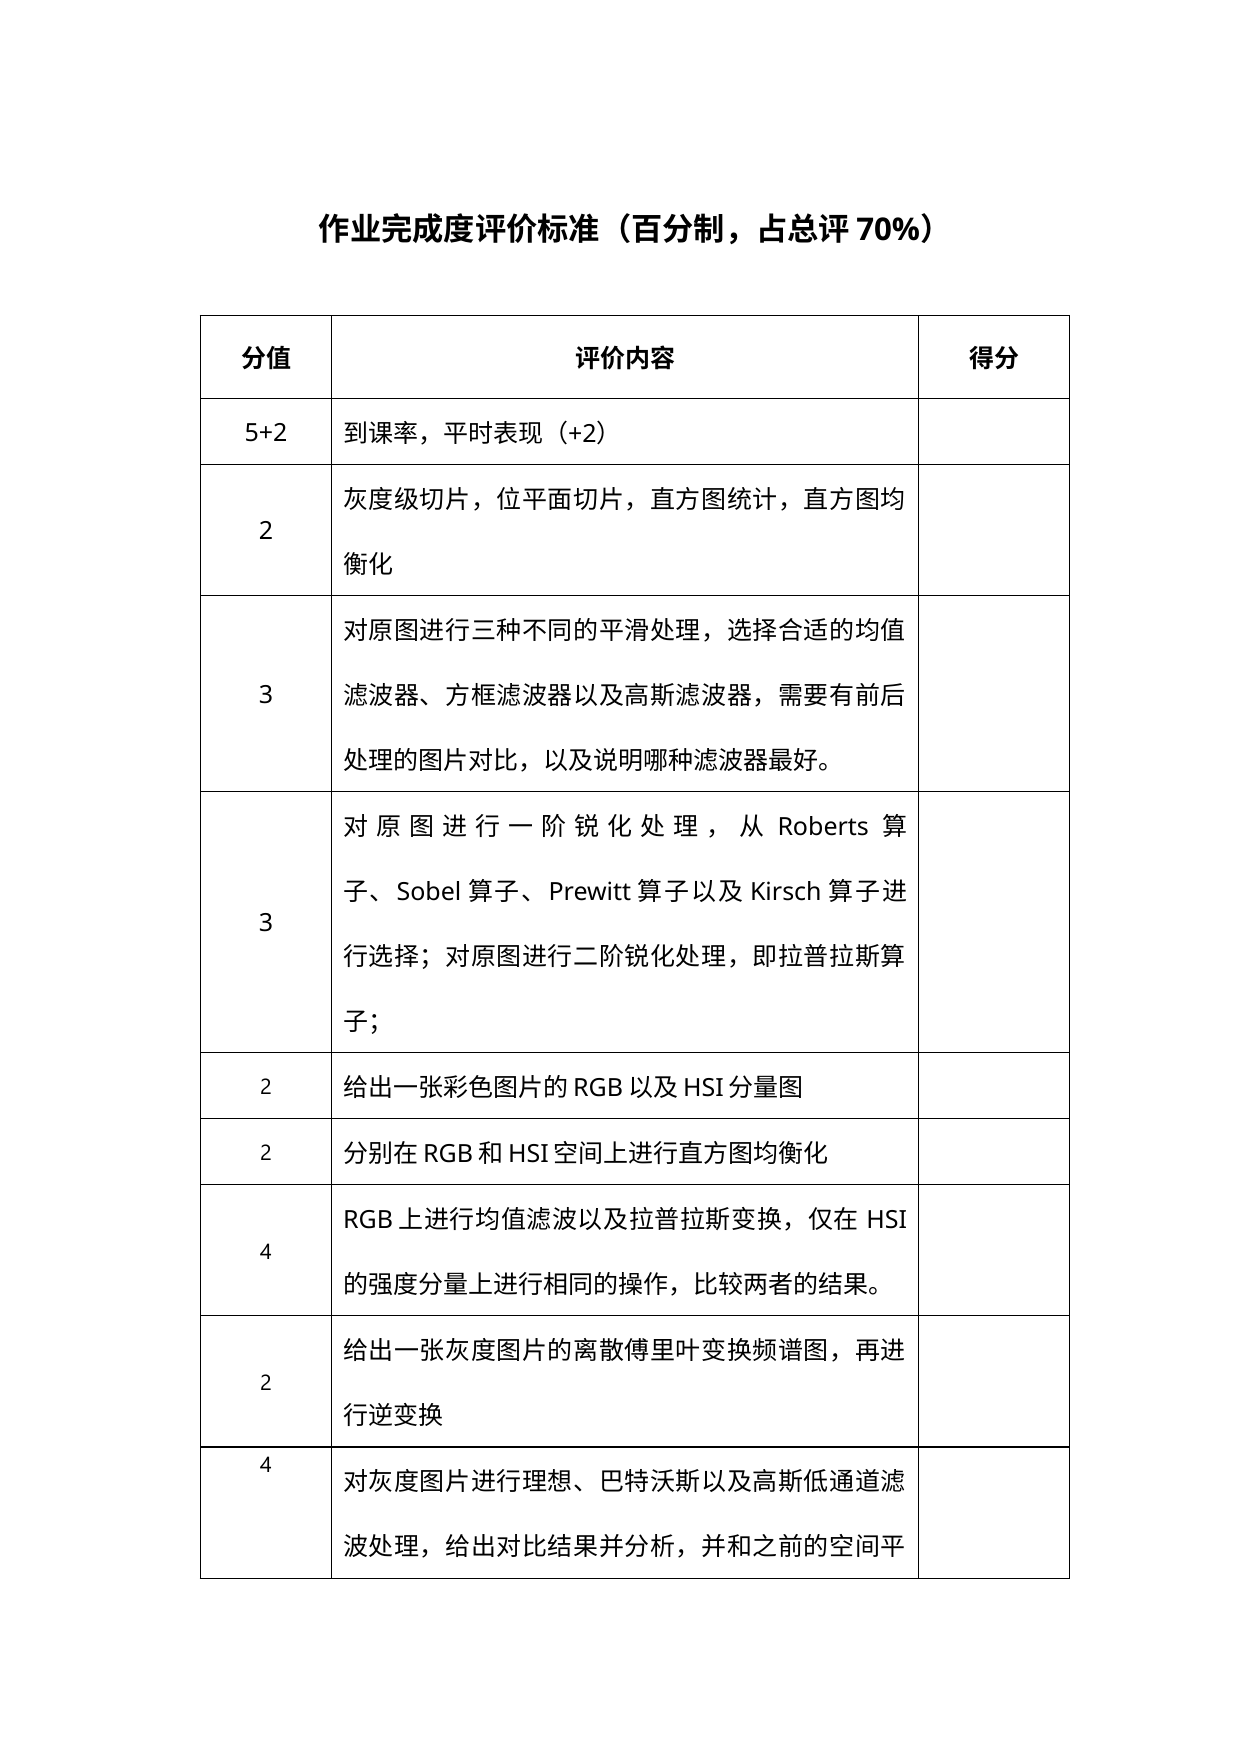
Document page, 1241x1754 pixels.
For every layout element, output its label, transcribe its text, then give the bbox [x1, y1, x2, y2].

table_header 评价内容 [332, 316, 918, 398]
table_cell 2 [201, 465, 331, 595]
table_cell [332, 1448, 918, 1577]
table_cell 2 [201, 1119, 331, 1184]
table_cell [919, 399, 1069, 464]
table_cell 3 [201, 596, 331, 791]
table_cell 对原图进行三种不同的平滑处理，选择合适的均值滤波器、方框滤波器以及高斯滤波器，需要有前后处理的图片对比，以及说明哪种滤波器最好。 [332, 596, 918, 791]
table_cell [919, 1448, 1069, 1577]
table_cell 4 [201, 1448, 331, 1577]
table_cell 对原图进行一阶锐化处理，从Roberts算子、Sobel算子、Prewitt算子以及Kirsch算子进行选择；对原图进行二阶锐化处理，即拉普拉斯算子； [332, 792, 918, 1052]
table_cell [919, 1185, 1069, 1315]
table_cell 3 [201, 792, 331, 1052]
table_cell [919, 1119, 1069, 1184]
table_cell [919, 596, 1069, 791]
table_cell 分别在RGB和HSI空间上进行直方图均衡化 [332, 1119, 918, 1184]
table_cell 给出一张彩色图片的RGB以及HSI分量图 [332, 1053, 918, 1118]
table_cell 2 [201, 1053, 331, 1118]
table_cell 到课率，平时表现（+2） [332, 399, 918, 464]
table_cell 4 [201, 1185, 331, 1315]
table_cell 灰度级切片，位平面切片，直方图统计，直方图均衡化 [332, 465, 918, 595]
text 作业完成度评价标准（百分制，占总评70%） [177, 194, 1093, 259]
table_cell [919, 792, 1069, 1052]
table_cell [919, 1053, 1069, 1118]
table_header 得分 [919, 316, 1069, 398]
table_cell [919, 465, 1069, 595]
table_cell 2 [201, 1316, 331, 1446]
table_cell 给出一张灰度图片的离散傅里叶变换频谱图，再进行逆变换 [332, 1316, 918, 1446]
table_header 分值 [201, 316, 331, 398]
table_cell [919, 1316, 1069, 1446]
table_cell 5+2 [201, 399, 331, 464]
table_cell RGB上进行均值滤波以及拉普拉斯变换，仅在HSI的强度分量上进行相同的操作，比较两者的结果。 [332, 1185, 918, 1315]
